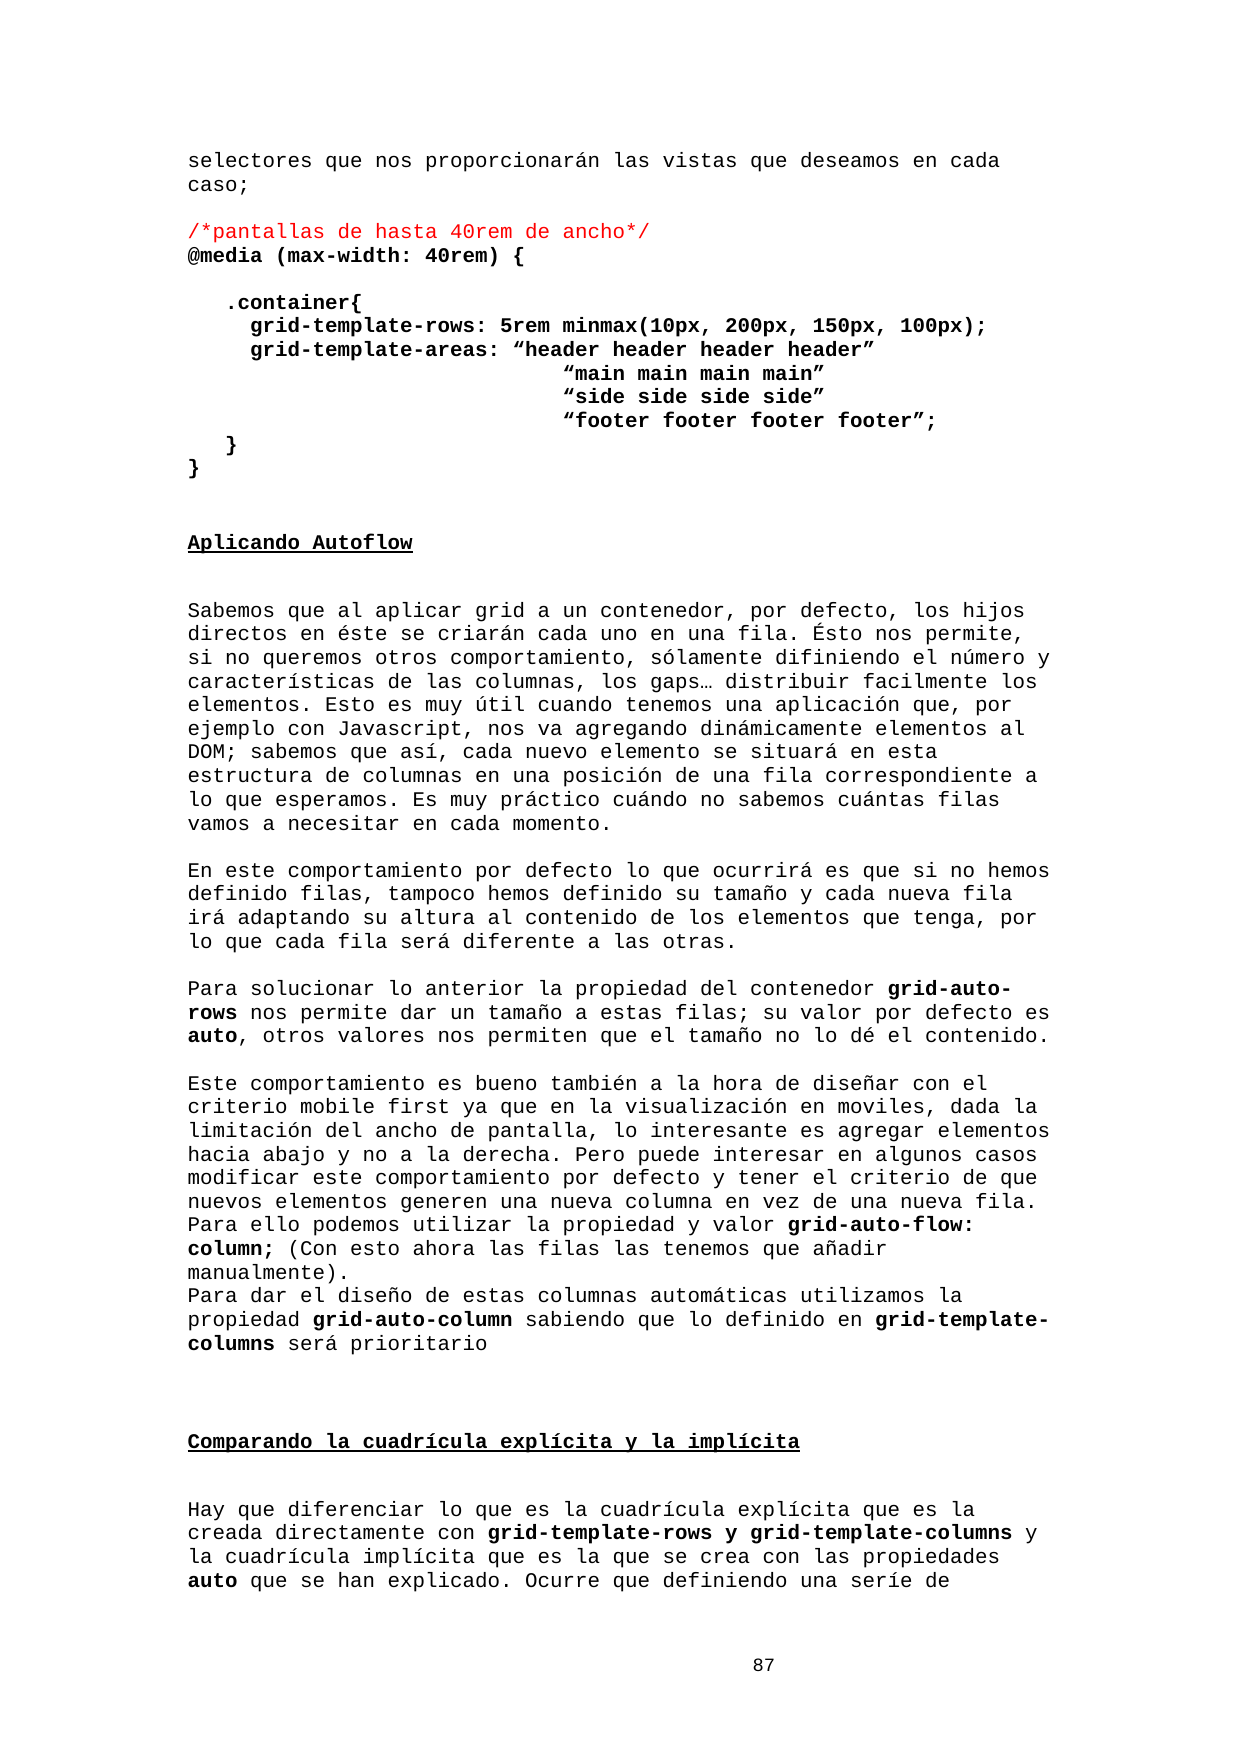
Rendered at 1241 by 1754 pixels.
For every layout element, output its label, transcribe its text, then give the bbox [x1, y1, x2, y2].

list Para dar el diseño de estas columnas automáticas utilizamos la propiedad grid-auto-column sabiendo que lo definido en grid-template-columns será prioritario [187, 1285, 1053, 1356]
list grid-template-rows: 5rem minmax(10px, 200px, 150px, 100px); [187, 316, 1053, 339]
list /*pantallas de hasta 40rem de ancho*/ [187, 221, 1053, 244]
list grid-template-areas: “header header header header” [187, 339, 1053, 363]
subtitle Comparando la cuadrícula explícita y la implícita [187, 1431, 1053, 1454]
list @media (max-width: 40rem) { [187, 244, 1053, 268]
list } [187, 434, 1053, 457]
list En este comportamiento por defecto lo que ocurrirá es que si no hemos definido filas, tampoco hemos definido su tamaño y cada nueva fila irá adaptando su altura al contenido de los elementos que tenga, por lo que cada fila será diferente a las otras. [187, 860, 1053, 954]
list .container{ [187, 292, 1053, 316]
list Este comportamiento es bueno también a la hora de diseñar con el criterio mobile first ya que en la visualización en moviles, dada la limitación del ancho de pantalla, lo interesante es agregar elementos hacia abajo y no a la derecha. Pero puede interesar en algunos casos modificar este comportamiento por defecto y tener el criterio de que nuevos elementos generen una nueva columna en vez de una nueva fila. Para ello podemos utilizar la propiedad y valor grid-auto-flow: column; (Con esto ahora las filas las tenemos que añadir manualmente). [187, 1073, 1053, 1285]
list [187, 150, 1053, 197]
list “footer footer footer footer”; [187, 410, 1053, 434]
list Para solucionar lo anterior la propiedad del contenedor grid-auto-rows nos permite dar un tamaño a estas filas; su valor por defecto es auto, otros valores nos permiten que el tamaño no lo dé el contenido. [187, 978, 1053, 1049]
list } [187, 457, 1053, 481]
list “main main main main” [187, 363, 1053, 386]
list “side side side side” [187, 386, 1053, 410]
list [187, 1499, 1053, 1593]
list Sabemos que al aplicar grid a un contenedor, por defecto, los hijos directos en éste se criarán cada uno en una fila. Ésto nos permite, si no queremos otros comportamiento, sólamente difiniendo el número y características de las columnas, los gaps… distribuir facilmente los elementos. Esto es muy útil cuando tenemos una aplicación que, por ejemplo con Javascript, nos va agregando dinámicamente elementos al DOM; sabemos que así, cada nuevo elemento se situará en esta estructura de columnas en una posición de una fila correspondiente a lo que esperamos. Es muy práctico cuándo no sabemos cuántas filas vamos a necesitar en cada momento. [187, 600, 1053, 836]
subtitle Aplicando Autoflow [187, 532, 1053, 555]
